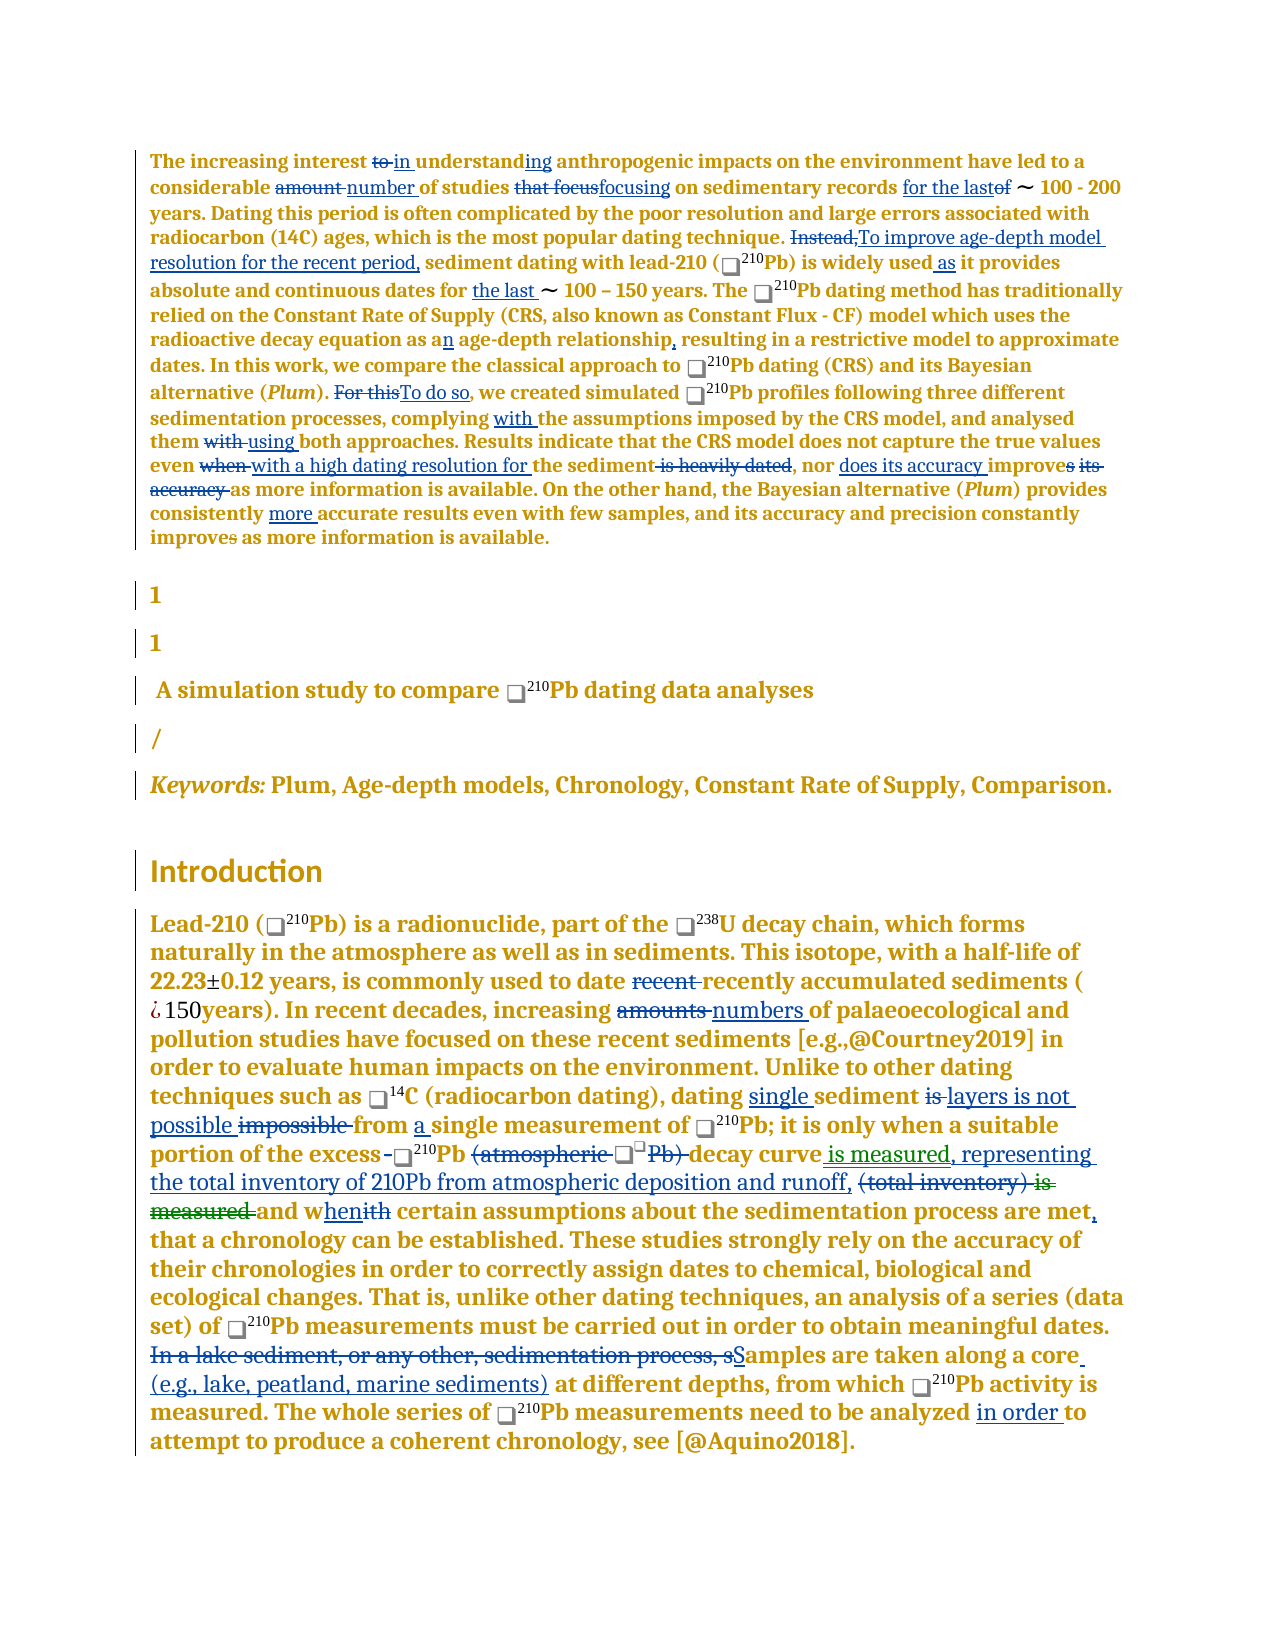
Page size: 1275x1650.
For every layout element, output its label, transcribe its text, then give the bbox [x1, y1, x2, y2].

text Lead-210 (Pb) is a radionuclide, part of the U decay chain, which forms naturally in the atmosphere as well as in sediments. This isotope, with a half-life of 22.230.12 years, is commonly used to date recently accumulated sediments (years). In recent decades, increasing of palaeoecological and pollution studies have focused on these recent sediments [e.g.,@Courtney2019] in order to evaluate human impacts on the environment. Unlike to other dating techniques such as C (radiocarbon dating), dating sediment from single measurement of Pb; it is only when a suitable portion of the excessPb decay curve and w certain assumptions about the sedimentation process are met that a chronology can be established. These studies strongly rely on the accuracy of their chronologies in order to correctly assign dates to chemical, biological and ecological changes. That is, unlike other dating techniques, an analysis of a series (data set) of Pb measurements must be carried out in order to obtain meaningful dates. amples are taken along a core at different depths, from which Pb activity is measured. The whole series of Pb measurements need to be analyzed to attempt to produce a coherent chronology, see [@Aquino2018]. [150, 909, 1125, 1456]
text Keywords: Plum, Age-depth models, Chronology, Constant Rate of Supply, Comparison. [150, 771, 1125, 800]
text A simulation study to compare Pb dating data analyses [150, 676, 1125, 705]
text / [150, 724, 1125, 752]
text The increasing interest understand anthropogenic impacts on the environment have led to a considerable of studies on sedimentary records 100 - 200 years. Dating this period is often complicated by the poor resolution and large errors associated with radiocarbon (14C) ages, which is the most popular dating technique. sediment dating with lead-210 (Pb) is widely used it provides absolute and continuous dates for 100 – 150 years. The Pb dating method has traditionally relied on the Constant Rate of Supply (CRS, also known as Constant Flux - CF) model which uses the radioactive decay equation as a age-depth relationship resulting in a restrictive model to approximate dates. In this work, we compare the classical approach to Pb dating (CRS) and its Bayesian alternative (Plum). , we created simulated Pb profiles following three different sedimentation processes, complying the assumptions imposed by the CRS model, and analysed them both approaches. Results indicate that the CRS model does not capture the true values even the sediment, nor improve as more information is available. On the other hand, the Bayesian alternative (Plum) provides consistently accurate results even with few samples, and its accuracy and precision constantly improve as more information is available. [150, 150, 1125, 550]
subtitle Introduction [150, 850, 1125, 891]
text 1 [150, 581, 1125, 610]
text 1 [150, 629, 1125, 657]
